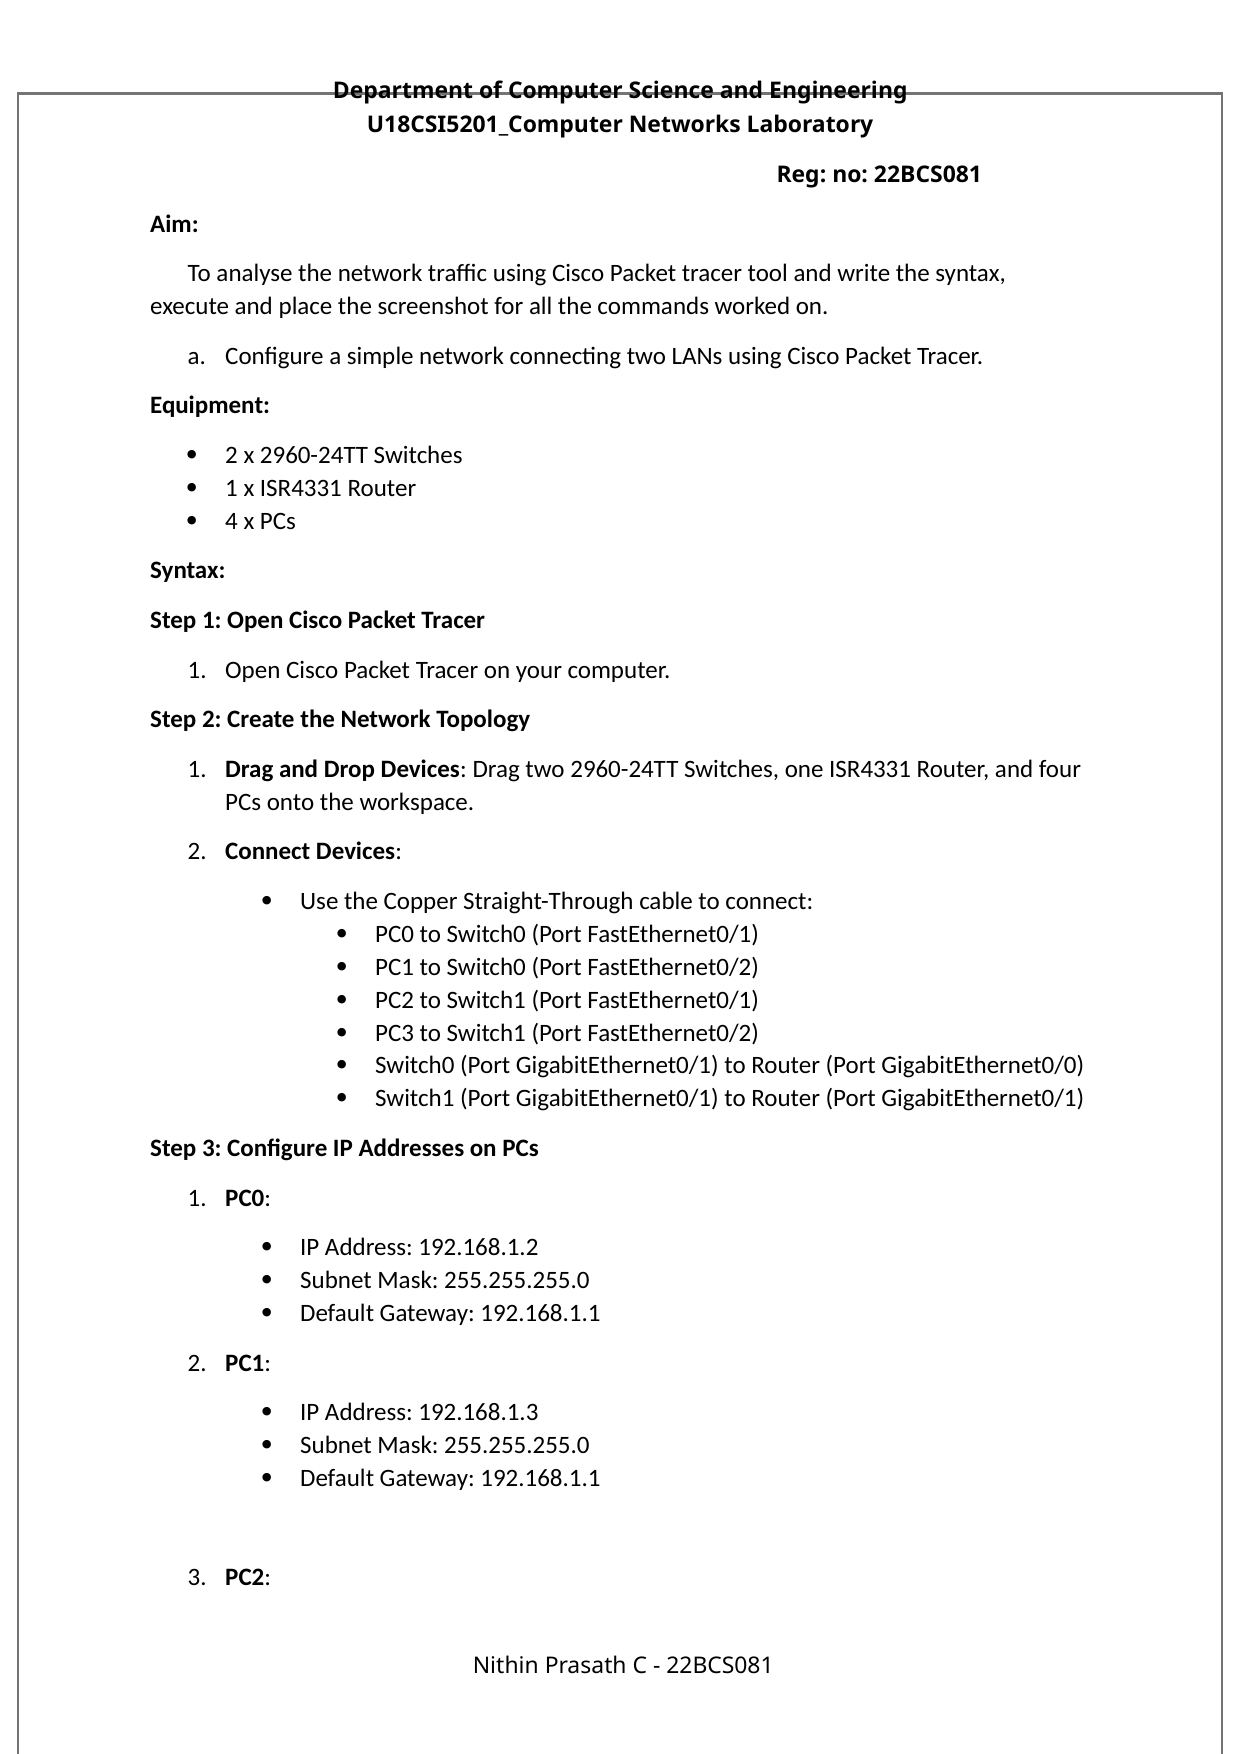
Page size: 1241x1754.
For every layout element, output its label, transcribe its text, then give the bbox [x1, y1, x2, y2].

text Equipment: [150, 389, 1090, 420]
list Connect Devices: [187, 835, 1090, 866]
text Step 1: Open Cisco Packet Tracer [150, 604, 1090, 635]
list IP Address: 192.168.1.2 [262, 1231, 1090, 1262]
text Step 2: Create the Network Topology [150, 703, 1090, 734]
list PC0: [187, 1182, 1090, 1212]
list 1 x ISR4331 Router [187, 472, 1090, 503]
list PC2: [187, 1561, 1090, 1592]
list Subnet Mask: 255.255.255.0 [262, 1264, 1090, 1295]
text Syntax: [150, 554, 1090, 585]
list Use the Copper Straight-Through cable to connect: [262, 885, 1090, 916]
text To analyse the network traffic using Cisco Packet tracer tool and write the syntax, execute and place the screenshot for all the commands worked on. [150, 257, 1090, 321]
list 4 x PCs [187, 505, 1090, 536]
list PC1 to Switch0 (Port FastEthernet0/2) [337, 951, 1090, 981]
list Drag and Drop Devices: Drag two 2960-24TT Switches, one ISR4331 Router, and four PCs onto the workspace. [187, 753, 1090, 816]
list Default Gateway: 192.168.1.1 [262, 1462, 1090, 1493]
list Switch0 (Port GigabitEthernet0/1) to Router (Port GigabitEthernet0/0) [337, 1049, 1090, 1080]
list PC1: [187, 1347, 1090, 1377]
list Default Gateway: 192.168.1.1 [262, 1297, 1090, 1328]
text Aim: [150, 208, 1090, 238]
text Step 3: Configure IP Addresses on PCs [150, 1132, 1090, 1163]
list Subnet Mask: 255.255.255.0 [262, 1429, 1090, 1460]
list Open Cisco Packet Tracer on your computer. [187, 654, 1090, 684]
list Switch1 (Port GigabitEthernet0/1) to Router (Port GigabitEthernet0/1) [337, 1082, 1090, 1113]
list 2 x 2960-24TT Switches [187, 439, 1090, 470]
list PC2 to Switch1 (Port FastEthernet0/1) [337, 984, 1090, 1014]
list Configure a simple network connecting two LANs using Cisco Packet Tracer. [187, 340, 1090, 371]
list PC0 to Switch0 (Port FastEthernet0/1) [337, 918, 1090, 948]
list PC3 to Switch1 (Port FastEthernet0/2) [337, 1017, 1090, 1047]
list IP Address: 192.168.1.3 [262, 1396, 1090, 1427]
